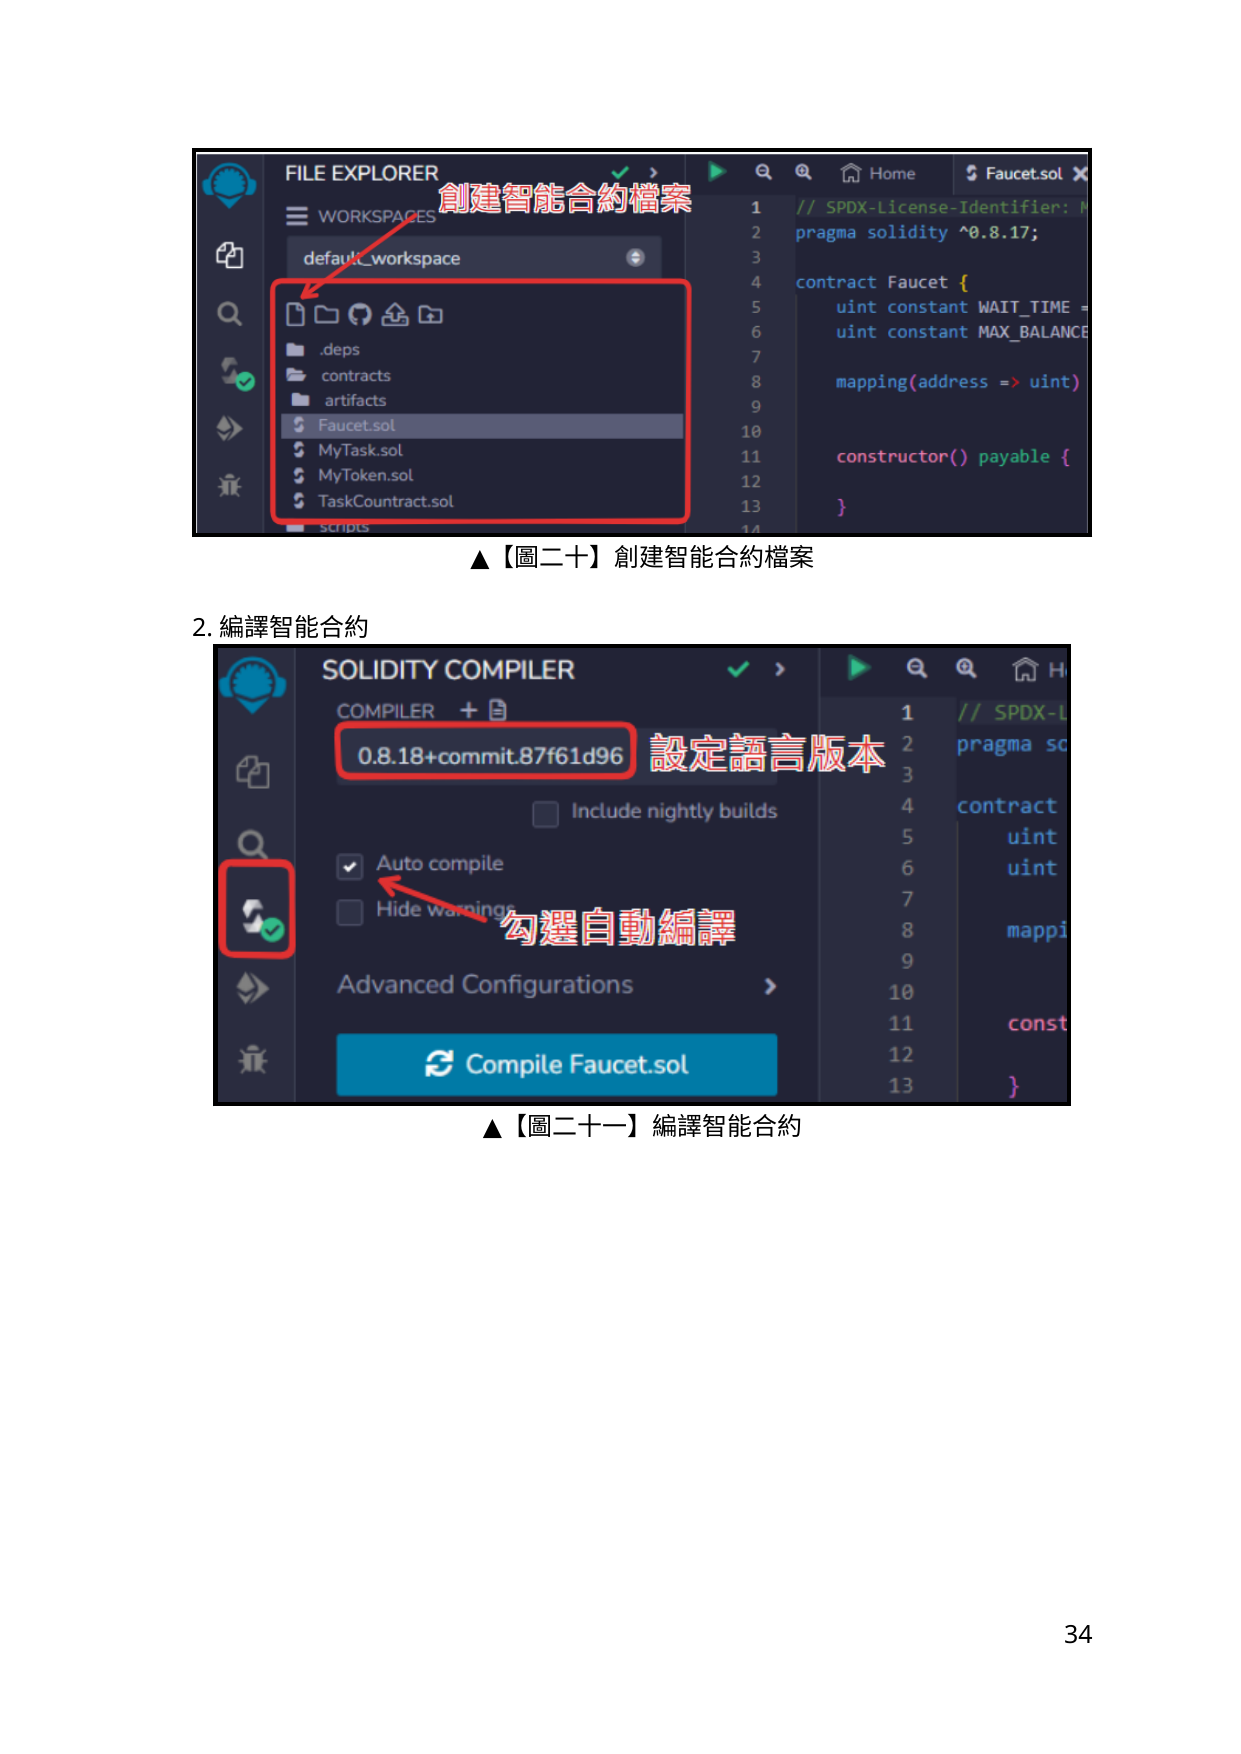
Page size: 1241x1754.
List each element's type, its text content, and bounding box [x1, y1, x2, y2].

text 2. 編譯智能合約 [192, 608, 1092, 644]
text ▲【圖二十】創建智能合約檔案 [192, 537, 1092, 573]
text ▲【圖二十一】編譯智能合約 [192, 1106, 1092, 1143]
picture [218, 648, 1067, 1102]
picture [196, 152, 1088, 533]
